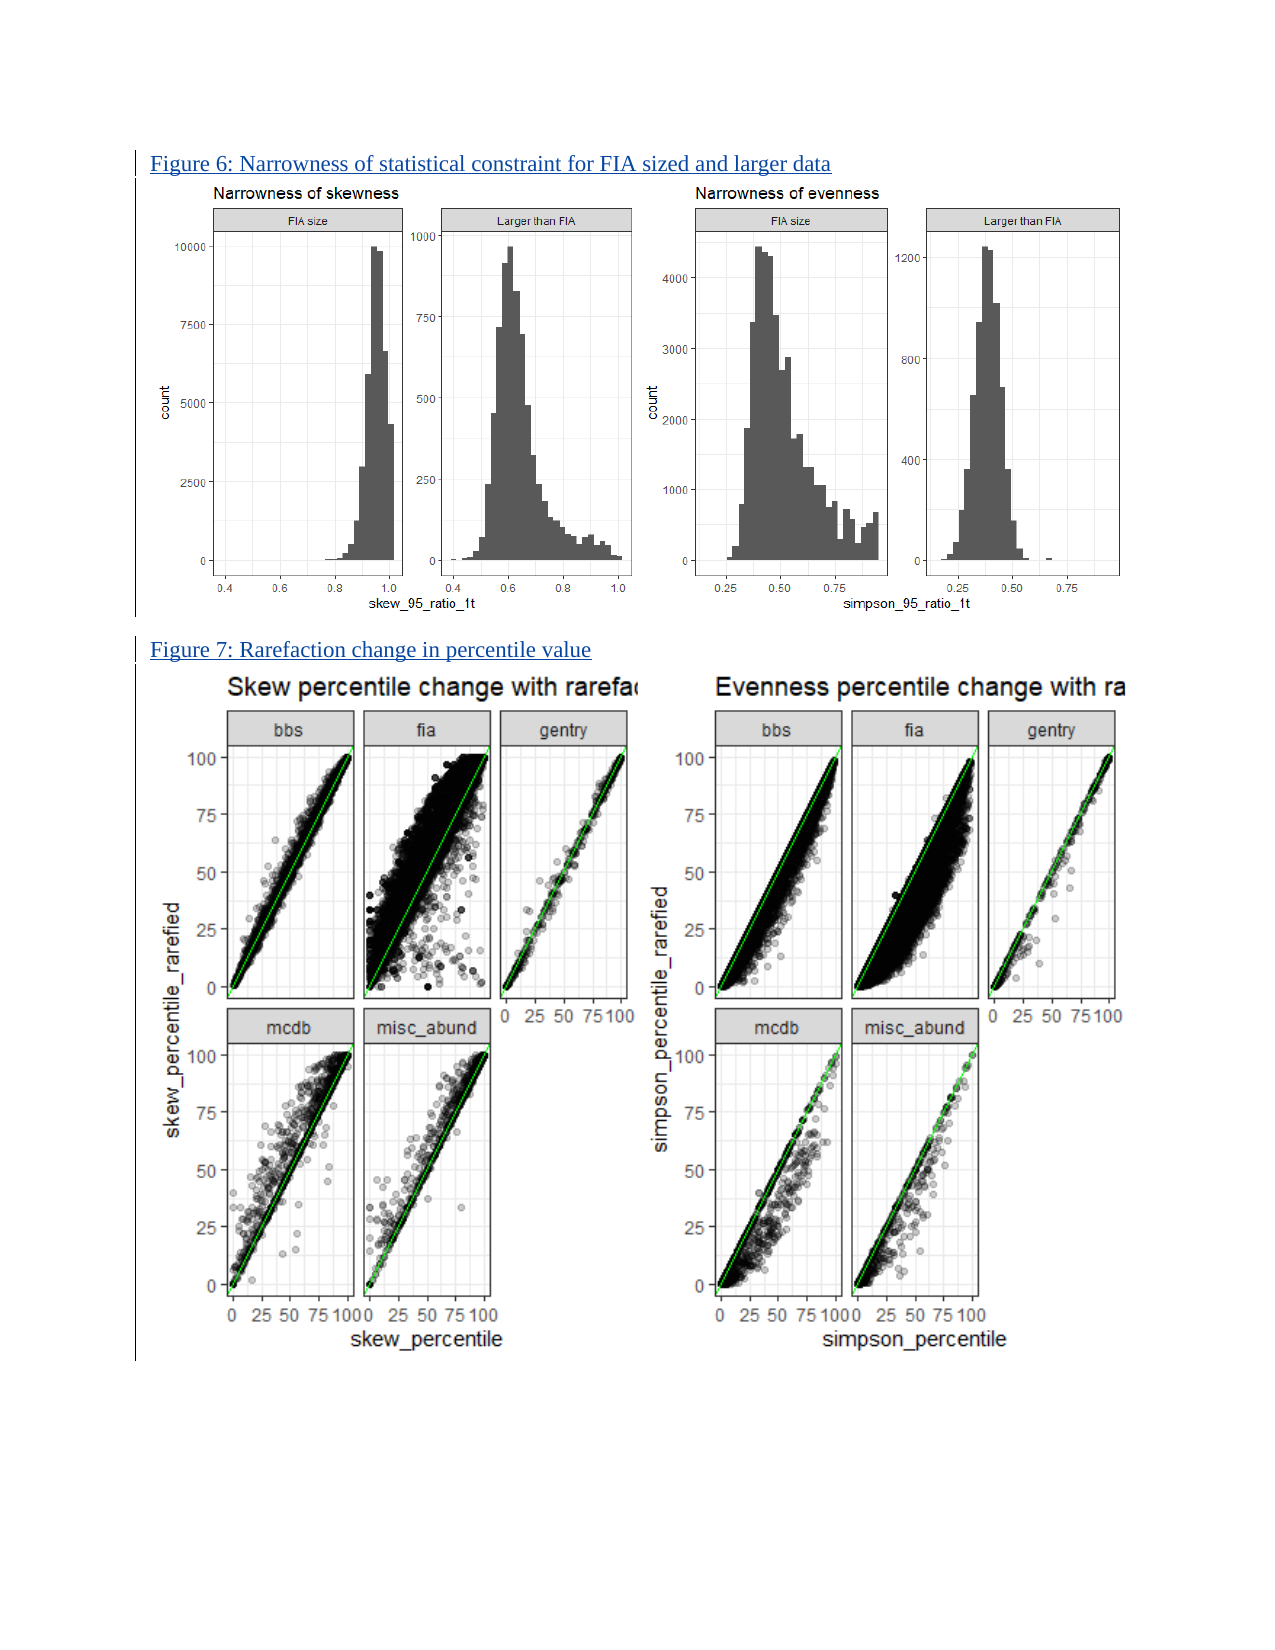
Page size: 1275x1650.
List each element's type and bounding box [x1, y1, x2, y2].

picture [150, 664, 1125, 1361]
picture [150, 178, 1125, 617]
